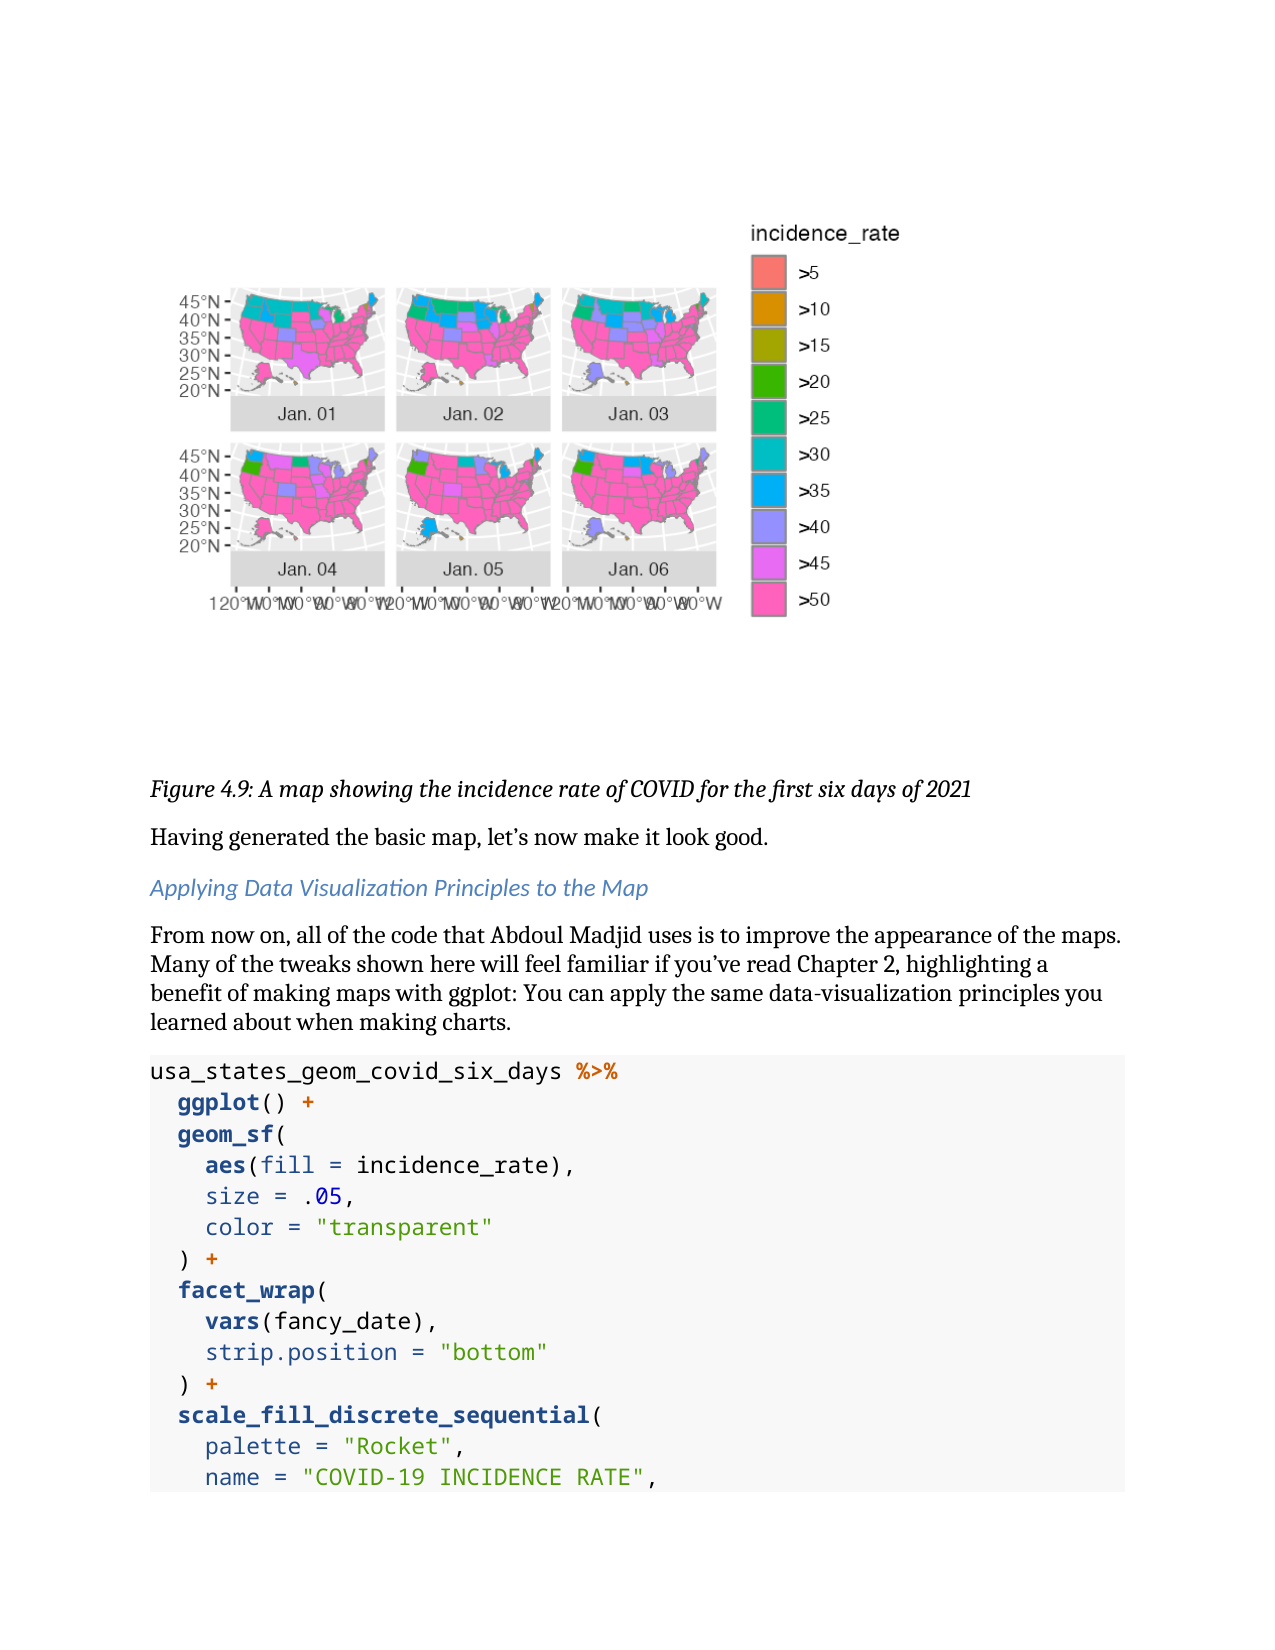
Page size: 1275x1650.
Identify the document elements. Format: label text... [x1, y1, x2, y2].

text Having generated the basic map, let’s now make it look good. [150, 822, 1125, 851]
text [150, 1055, 1125, 1492]
text From now on, all of the code that Abdoul Madjid uses is to improve the appearance of the maps. Many of the tweaks shown here will feel familiar if you’ve read Chapter 2, highlighting a benefit of making maps with ggplot: You can apply the same data-visualization principles you learned about when making charts. [150, 921, 1125, 1036]
subtitle Applying Data Visualization Principles to the Map [150, 872, 1125, 902]
text Figure 4.9: A map showing the incidence rate of COVID for the first six days of 2021 [150, 775, 1125, 804]
picture [168, 150, 924, 754]
